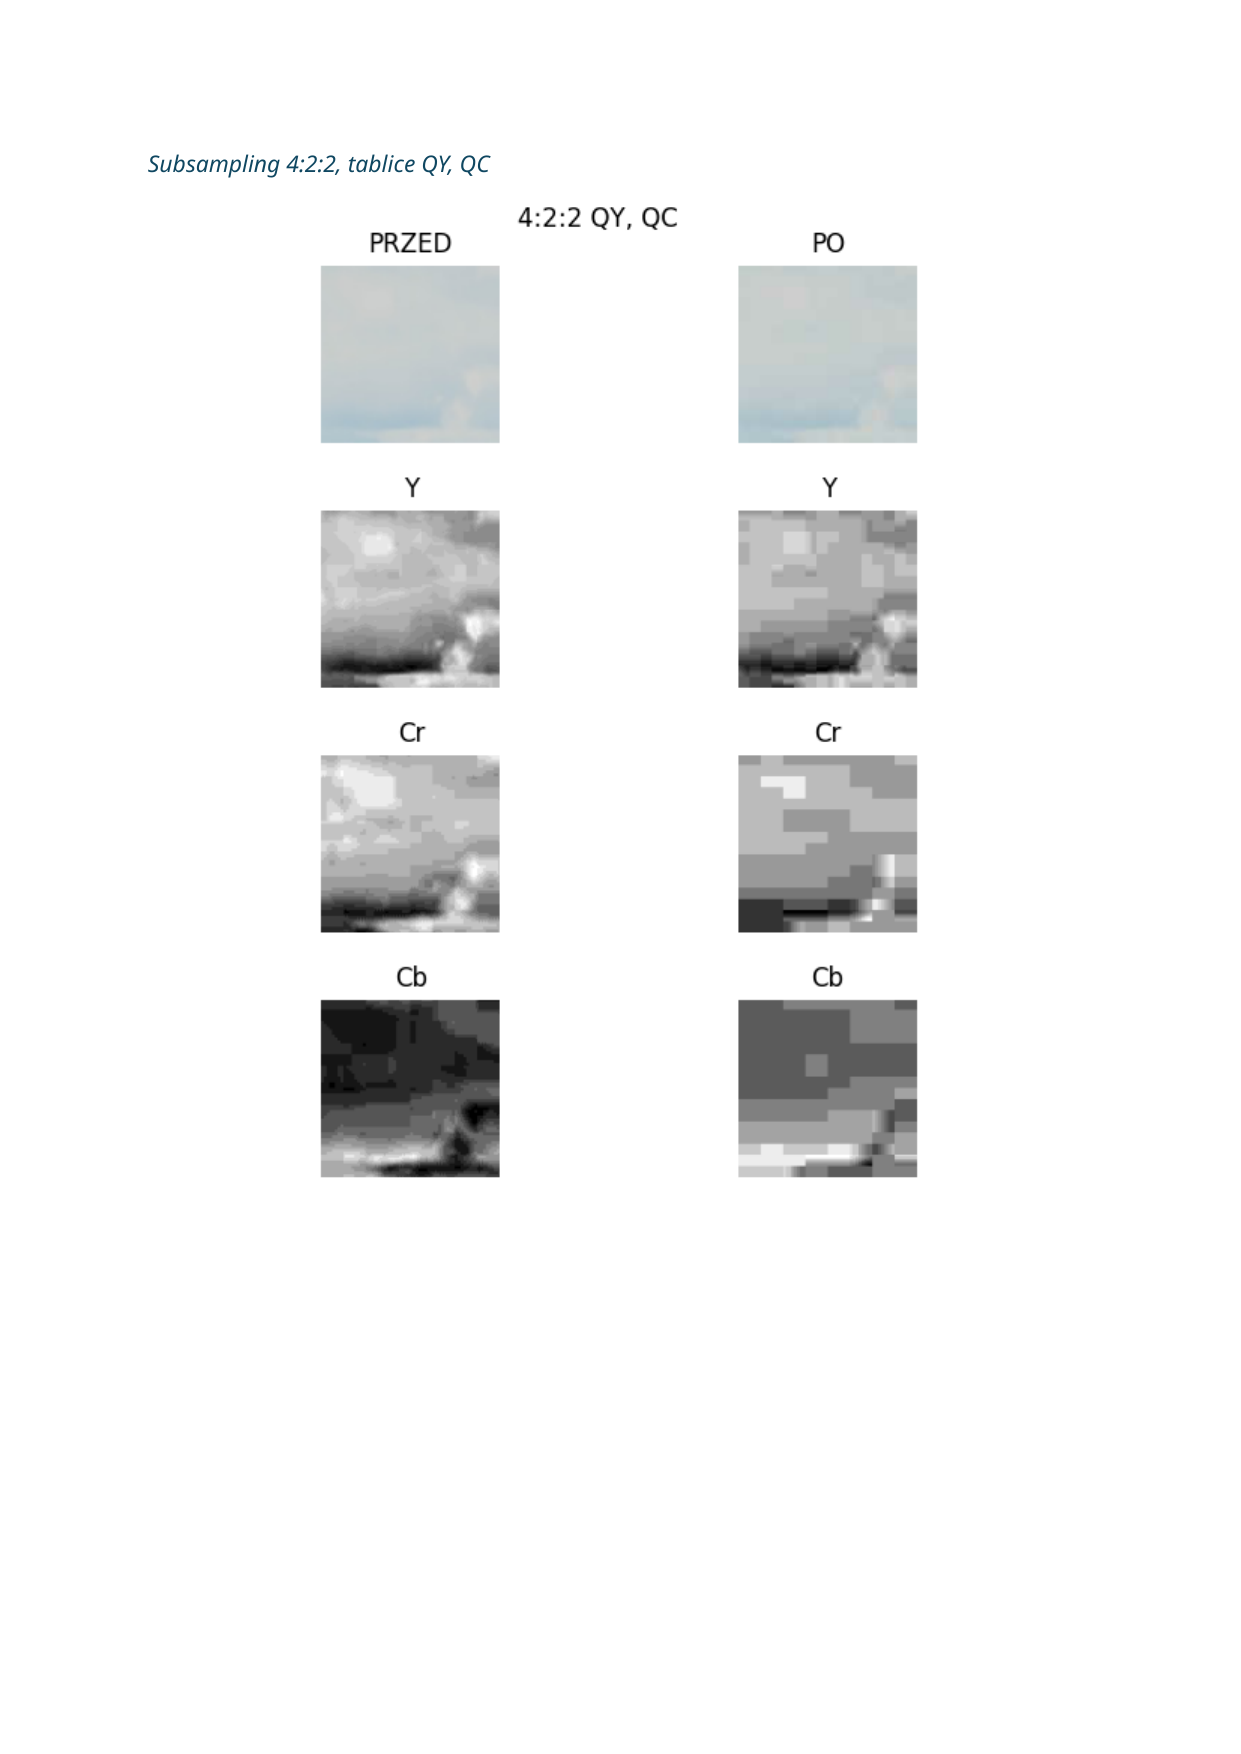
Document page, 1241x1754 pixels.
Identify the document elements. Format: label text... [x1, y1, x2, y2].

subtitle Subsampling 4:2:2, tablice QY, QC [148, 148, 1093, 179]
picture [147, 185, 1048, 1236]
